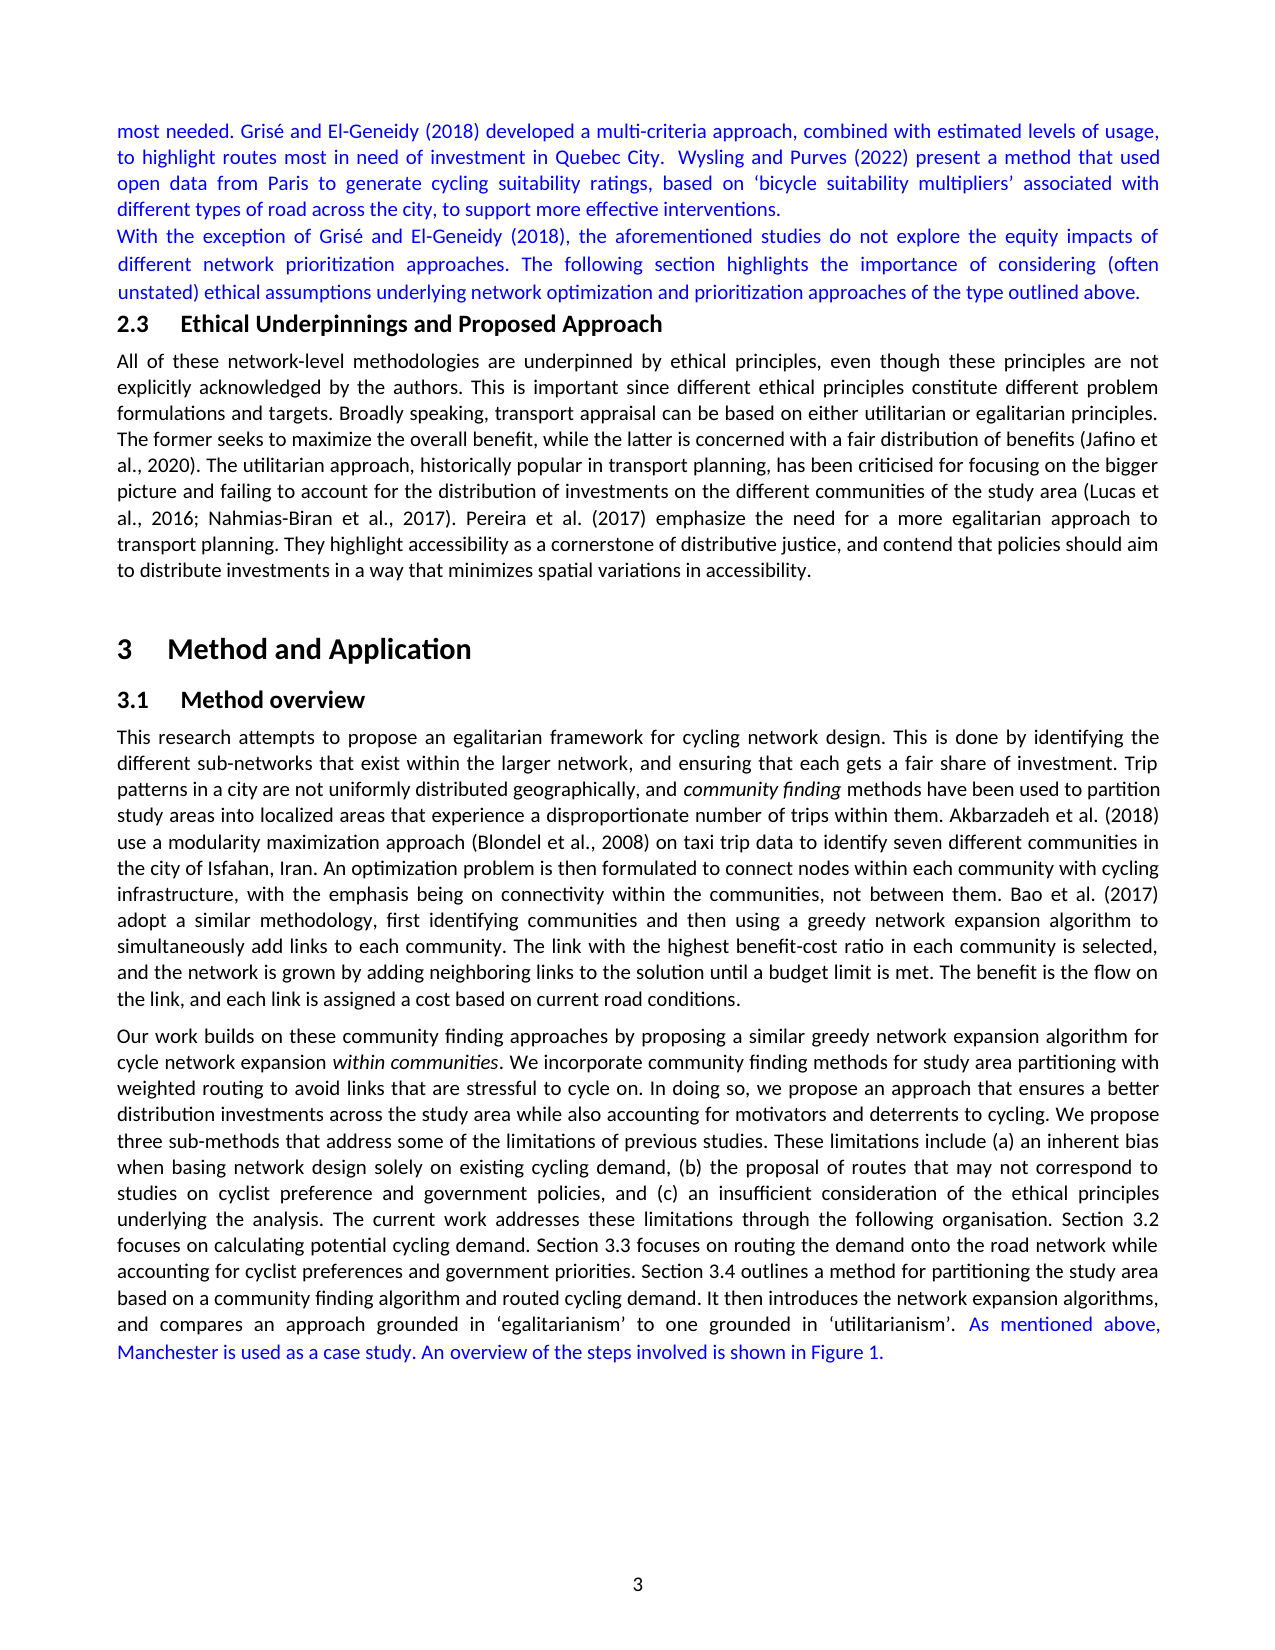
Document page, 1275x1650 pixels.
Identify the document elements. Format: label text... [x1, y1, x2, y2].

subtitle Method overview [117, 685, 1161, 715]
text This research attempts to propose an egalitarian framework for cycling network design. This is done by identifying the different sub-networks that exist within the larger network, and ensuring that each gets a fair share of investment. Trip patterns in a city are not uniformly distributed geographically, and community finding methods have been used to partition study areas into localized areas that experience a disproportionate number of trips within them. Akbarzadeh et al. (2018) use a modularity maximization approach (Blondel et al., 2008) on taxi trip data to identify seven different communities in the city of Isfahan, Iran. An optimization problem is then formulated to connect nodes within each community with cycling infrastructure, with the emphasis being on connectivity within the communities, not between them. Bao et al. (2017) adopt a similar methodology, first identifying communities and then using a greedy network expansion algorithm to simultaneously add links to each community. The link with the highest benefit-cost ratio in each community is selected, and the network is grown by adding neighboring links to the solution until a budget limit is met. The benefit is the flow on the link, and each link is assigned a cost based on current road conditions. [117, 724, 1161, 1011]
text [117, 118, 1161, 222]
subtitle Method and Application [117, 630, 1161, 667]
text All of these network-level methodologies are underpinned by ethical principles, even though these principles are not explicitly acknowledged by the authors. This is important since different ethical principles constitute different problem formulations and targets. Broadly speaking, transport appraisal can be based on either utilitarian or egalitarian principles. The former seeks to maximize the overall benefit, while the latter is concerned with a fair distribution of benefits (Jafino et al., 2020). The utilitarian approach, historically popular in transport planning, has been criticised for focusing on the bigger picture and failing to account for the distribution of investments on the different communities of the study area (Lucas et al., 2016; Nahmias-Biran et al., 2017). Pereira et al. (2017) emphasize the need for a more egalitarian approach to transport planning. They highlight accessibility as a cornerstone of distributive justice, and contend that policies should aim to distribute investments in a way that minimizes spatial variations in accessibility. [117, 348, 1161, 583]
subtitle Ethical Underpinnings and Proposed Approach [117, 308, 1161, 339]
text Our work builds on these community finding approaches by proposing a similar greedy network expansion algorithm for cycle network expansion within communities. We incorporate community finding methods for study area partitioning with weighted routing to avoid links that are stressful to cycle on. In doing so, we propose an approach that ensures a better distribution investments across the study area while also accounting for motivators and deterrents to cycling. We propose three sub-methods that address some of the limitations of previous studies. These limitations include (a) an inherent bias when basing network design solely on existing cycling demand, (b) the proposal of routes that may not correspond to studies on cyclist preference and government policies, and (c) an insufficient consideration of the ethical principles underlying the analysis. The current work addresses these limitations through the following organisation. Section 3.2 focuses on calculating potential cycling demand. Section 3.3 focuses on routing the demand onto the road network while accounting for cyclist preferences and government priorities. Section 3.4 outlines a method for partitioning the study area based on a community finding algorithm and routed cycling demand. It then introduces the network expansion algorithms, and compares an approach grounded in ‘egalitarianism’ to one grounded in ‘utilitarianism’. As mentioned above, Manchester is used as a case study. An overview of the steps involved is shown in Figure 1. [117, 1023, 1161, 1365]
text With the exception of Grisé and El-Geneidy (2018), the aforementioned studies do not explore the equity impacts of different network prioritization approaches. The following section highlights the importance of considering (often unstated) ethical assumptions underlying network optimization and prioritization approaches of the type outlined above. [117, 223, 1161, 304]
